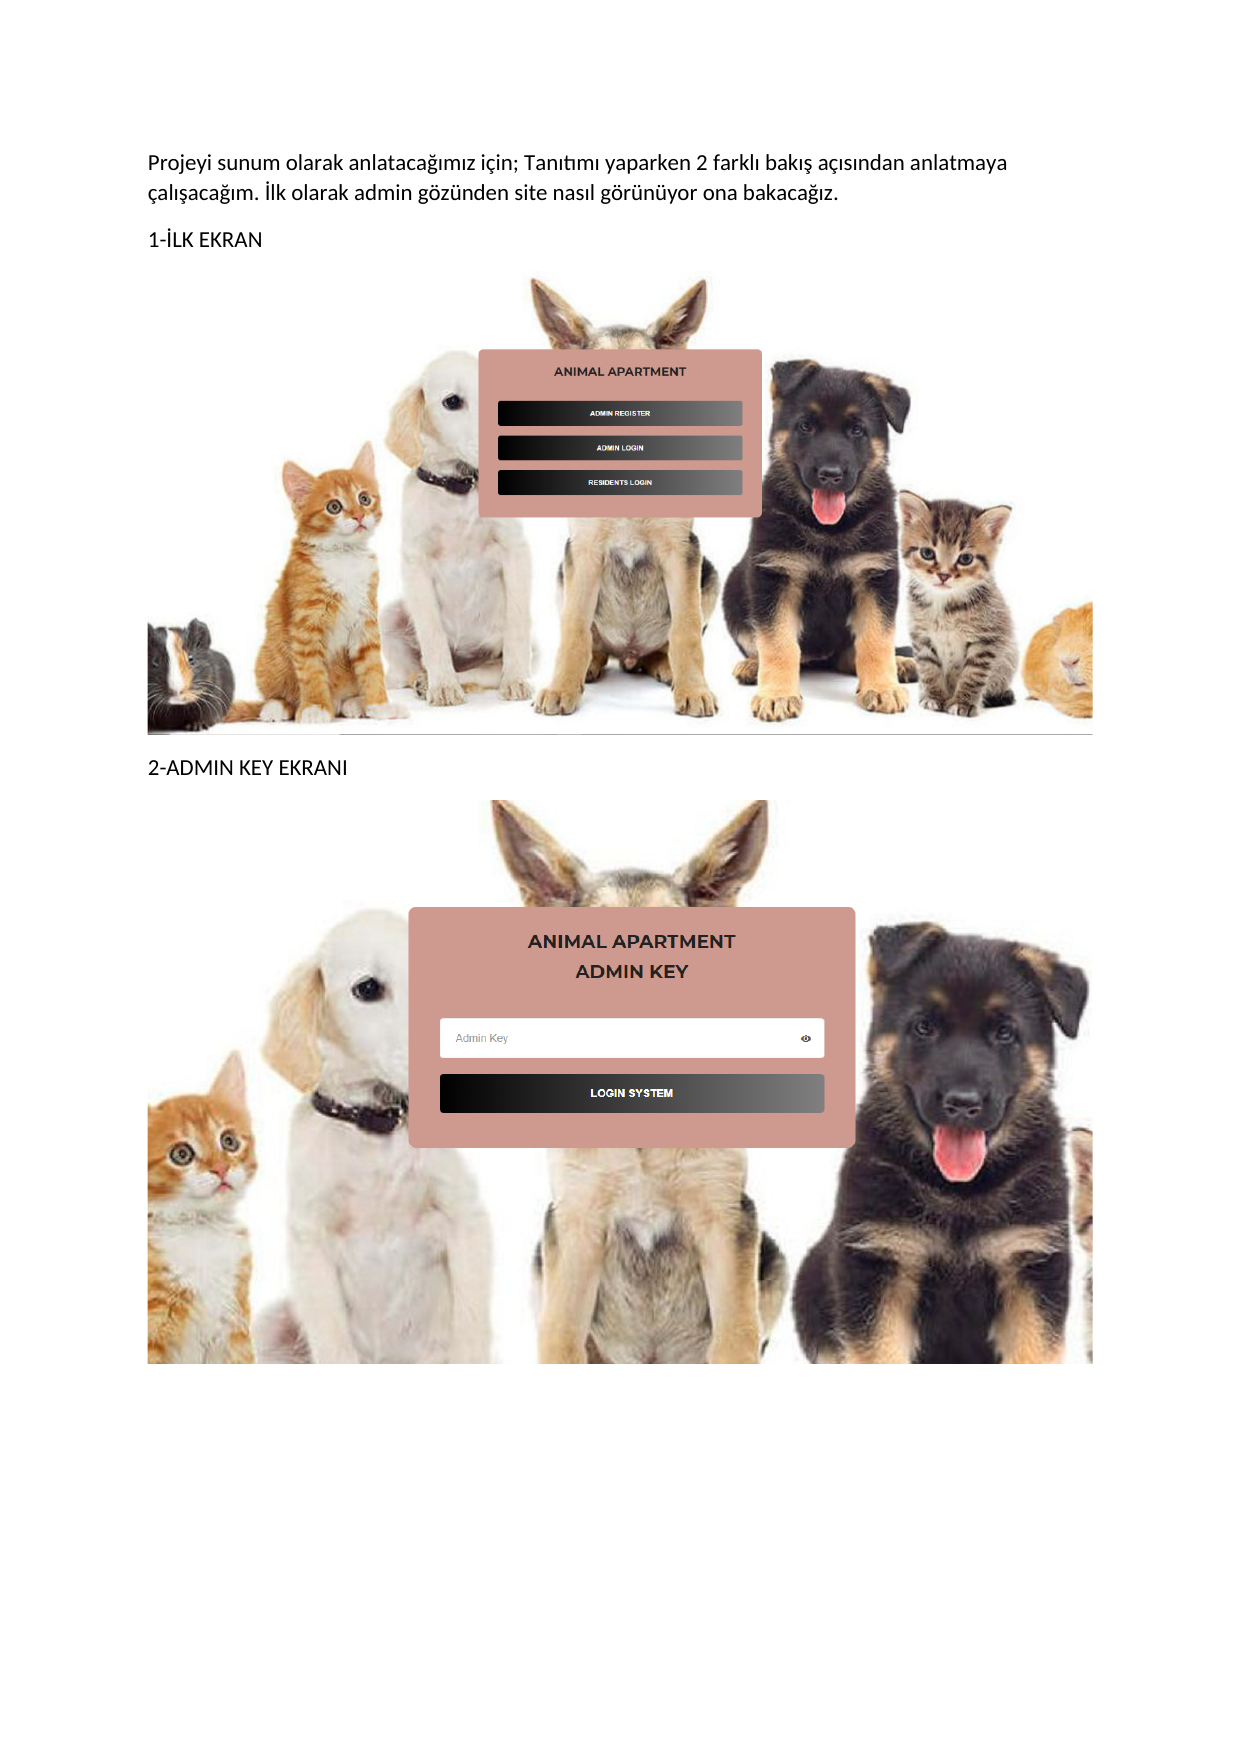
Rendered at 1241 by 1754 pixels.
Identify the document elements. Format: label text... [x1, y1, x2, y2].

picture [147, 271, 1093, 735]
picture [147, 800, 1093, 1364]
text 2-ADMIN KEY EKRANI [148, 753, 1093, 781]
text Projeyi sunum olarak anlatacağımız için; Tanıtımı yaparken 2 farklı bakış açısından anlatmaya çalışacağım. İlk olarak admin gözünden site nasıl görünüyor ona bakacağız. [148, 148, 1093, 206]
text 1-İLK EKRAN [148, 225, 1093, 253]
